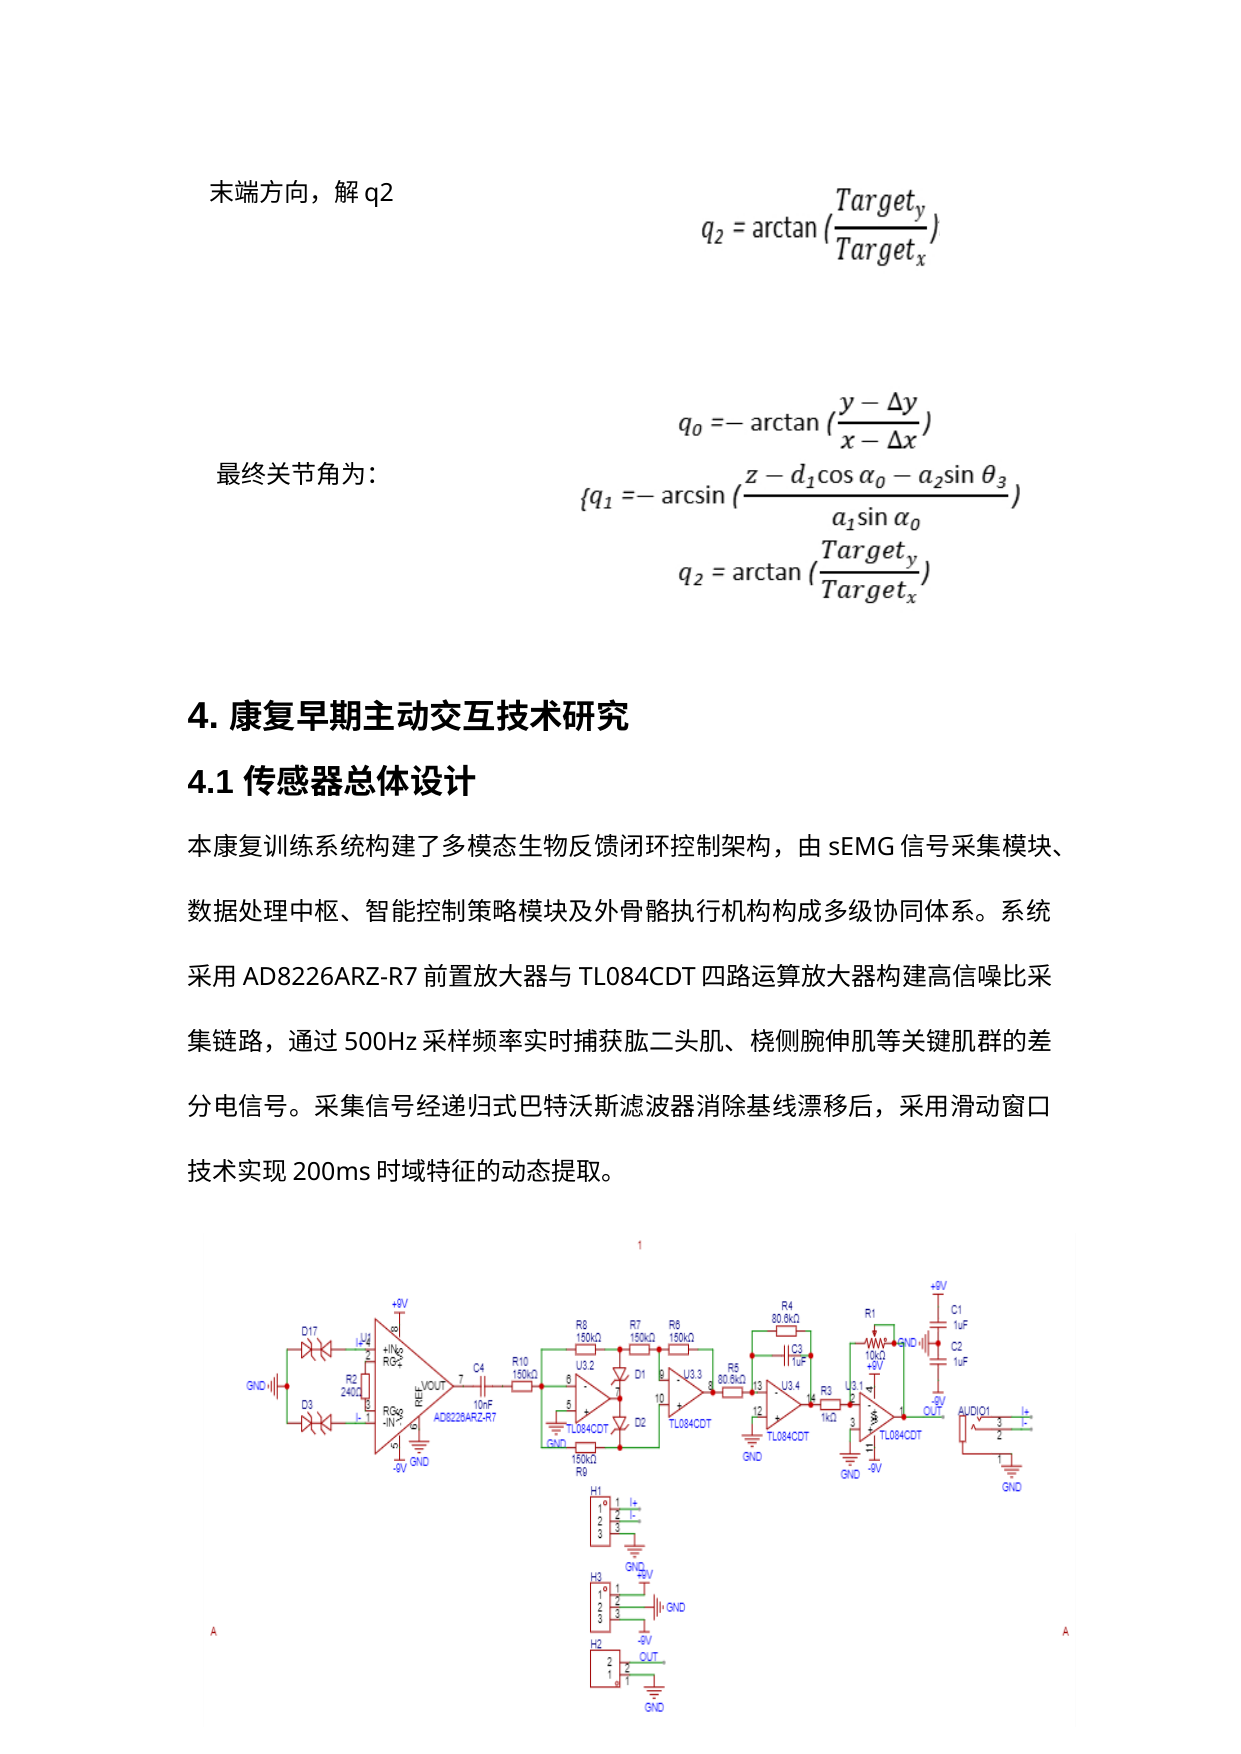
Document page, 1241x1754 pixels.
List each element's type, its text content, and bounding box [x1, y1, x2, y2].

list 4.1 传感器总体设计 [187, 747, 1053, 812]
picture [580, 377, 1020, 616]
list 康复早期主动交互技术研究 [187, 682, 1053, 747]
picture [701, 176, 940, 274]
list 本康复训练系统构建了多模态生物反馈闭环控制架构，由sEMG信号采集模块、数据处理中枢、智能控制策略模块及外骨骼执行机构构成多级协同体系。系统采用AD8226ARZ-R7前置放大器与TL084CDT四路运算放大器构建高信噪比采集链路，通过500Hz采样频率实时捕获肱二头肌、桡侧腕伸肌等关键肌群的差分电信号。采集信号经递归式巴特沃斯滤波器消除基线漂移后，采用滑动窗口技术实现200ms时域特征的动态提取。 [187, 812, 1053, 1202]
picture [200, 1233, 1079, 1727]
